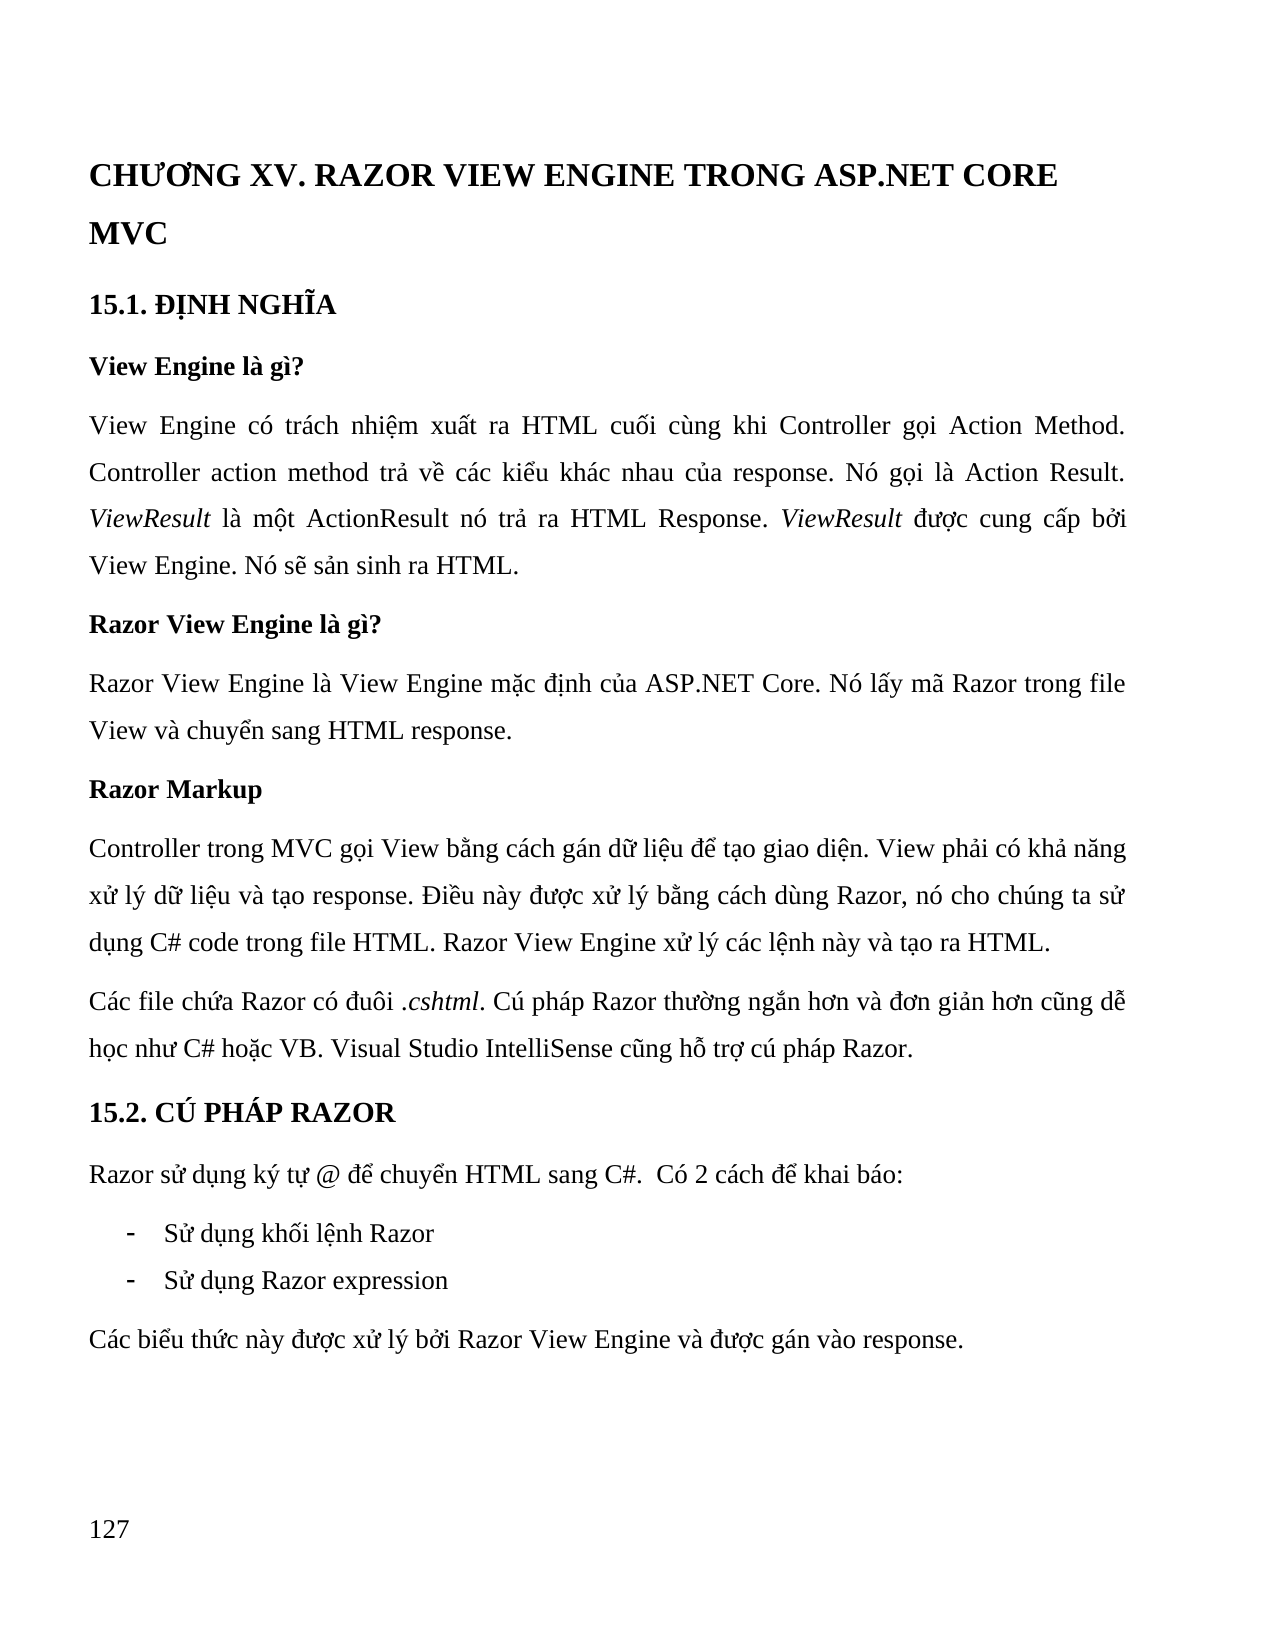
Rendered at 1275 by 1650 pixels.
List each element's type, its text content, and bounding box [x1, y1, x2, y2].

text Các file chứa Razor có đuôi .cshtml. Cú pháp Razor thường ngắn hơn và đơn giản hơn cũng dễ học như C# hoặc VB. Visual Studio IntelliSense cũng hỗ trợ cú pháp Razor. [89, 985, 1127, 1063]
list Sử dụng khối lệnh Razor [126, 1217, 1127, 1248]
list Sử dụng Razor expression [126, 1264, 1127, 1295]
subtitle 15.1. Định nghĩa [89, 287, 1127, 321]
subtitle Chương XV. Razor View Engine trong ASP.NET Core MVC [89, 156, 1127, 251]
text Razor sử dụng ký tự @ để chuyển HTML sang C#. Có 2 cách để khai báo: [89, 1158, 1127, 1189]
subtitle 15.2. Cú pháp Razor [89, 1095, 1127, 1129]
text Razor View Engine là gì? [89, 608, 1127, 639]
text View Engine là gì? [89, 350, 1127, 381]
text Razor Markup [89, 773, 1127, 804]
text Controller trong MVC gọi View bằng cách gán dữ liệu để tạo giao diện. View phải có khả năng xử lý dữ liệu và tạo response. Điều này được xử lý bằng cách dùng Razor, nó cho chúng ta sử dụng C# code trong file HTML. Razor View Engine xử lý các lệnh này và tạo ra HTML. [89, 833, 1127, 957]
text Các biểu thức này được xử lý bởi Razor View Engine và được gán vào response. [89, 1323, 1127, 1354]
text View Engine có trách nhiệm xuất ra HTML cuối cùng khi Controller gọi Action Method. Controller action method trả về các kiểu khác nhau của response. Nó gọi là Action Result. ViewResult là một ActionResult nó trả ra HTML Response. ViewResult được cung cấp bởi View Engine. Nó sẽ sản sinh ra HTML. [89, 409, 1127, 580]
text Razor View Engine là View Engine mặc định của ASP.NET Core. Nó lấy mã Razor trong file View và chuyển sang HTML response. [89, 668, 1127, 745]
